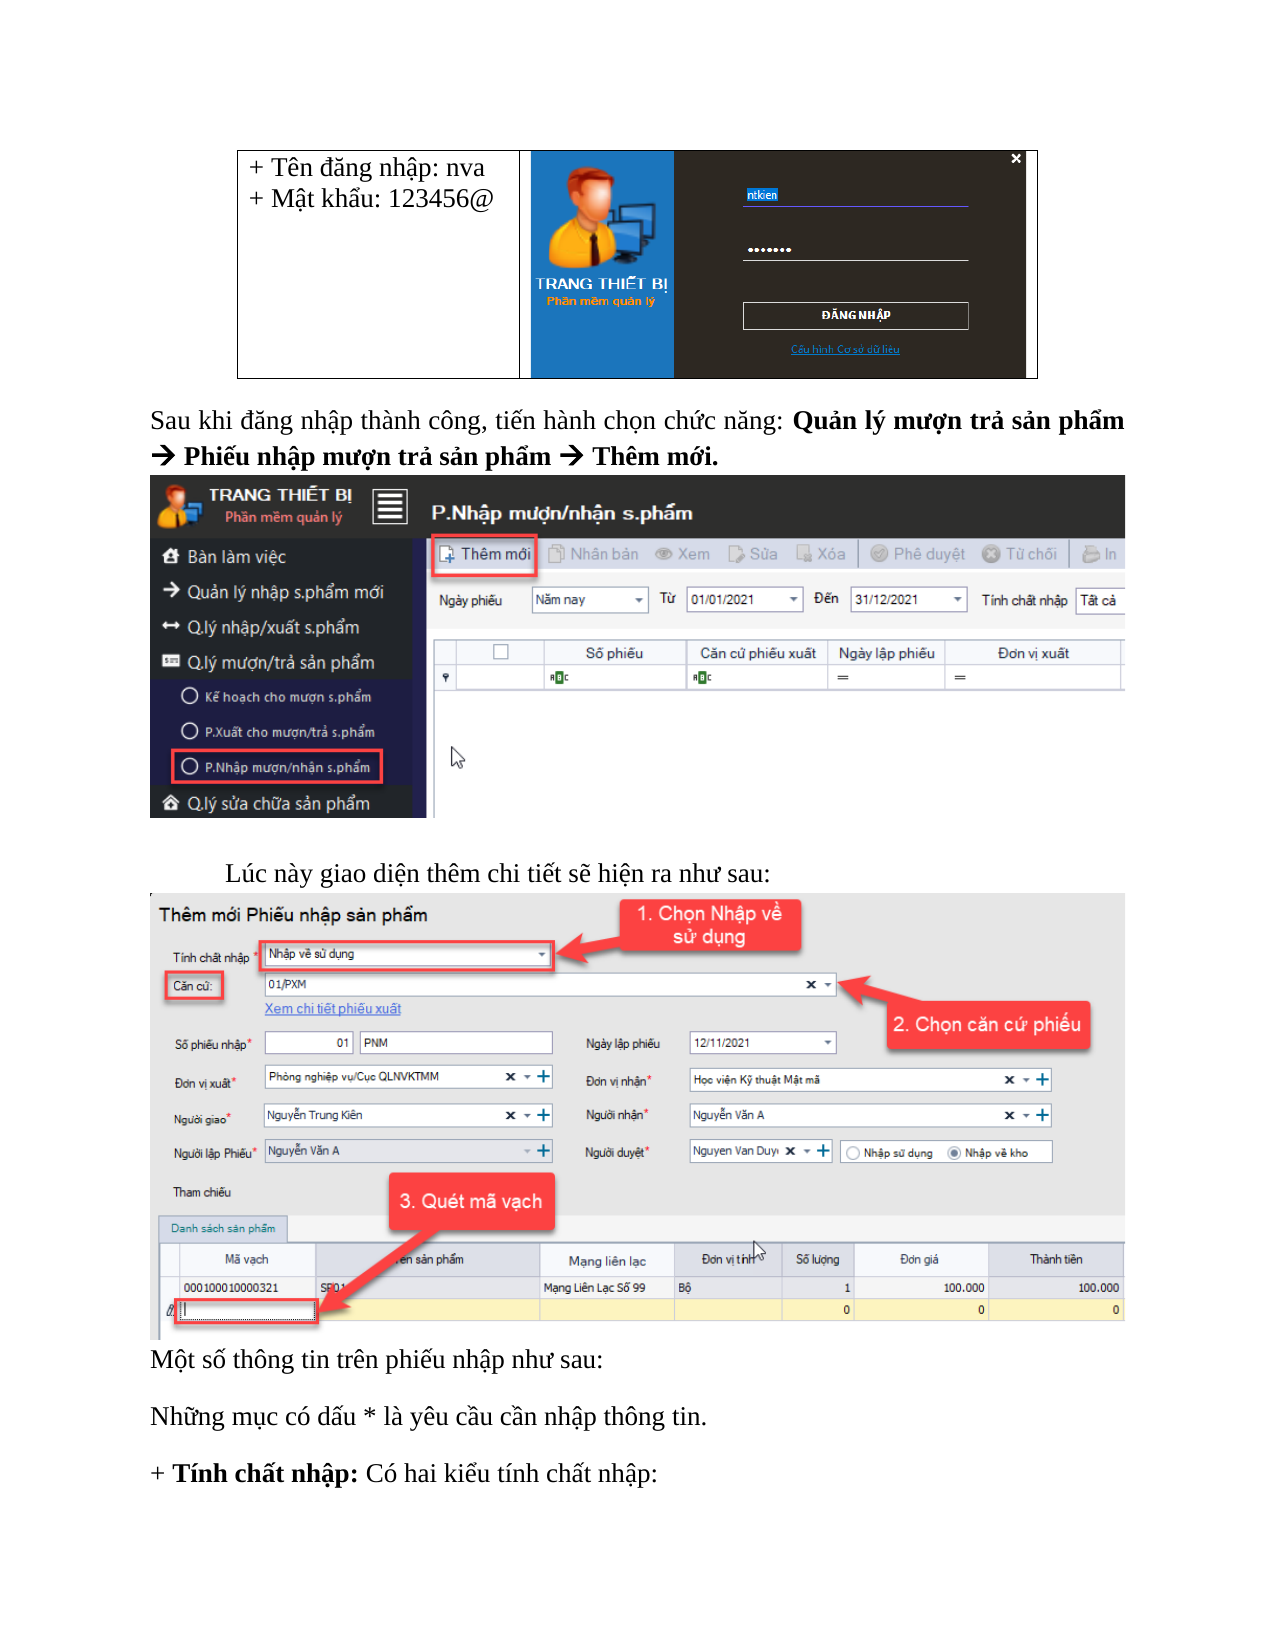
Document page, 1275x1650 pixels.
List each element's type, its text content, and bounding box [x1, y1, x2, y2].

table_header + Tên đăng nhập: nva + Mật khẩu: 123456@ [238, 151, 519, 378]
table_header [520, 151, 530, 378]
picture [530, 151, 1027, 378]
table_header [1027, 151, 1037, 378]
picture [150, 893, 1125, 1340]
text + Tính chất nhập: Có hai kiểu tính chất nhập: [150, 1457, 1125, 1488]
picture [150, 475, 1125, 818]
list Một số thông tin trên phiếu nhập như sau: [150, 1343, 1125, 1375]
list Lúc này giao diện thêm chi tiết sẽ hiện ra như sau: [150, 857, 1125, 888]
text Những mục có dấu * là yêu cầu cần nhập thông tin. [150, 1400, 1125, 1431]
list Sau khi đăng nhập thành công, tiến hành chọn chức năng: Quản lý mượn trả sản phẩm Phiếu nhập mượn trả sản phẩm Thêm mới. [150, 404, 1125, 471]
